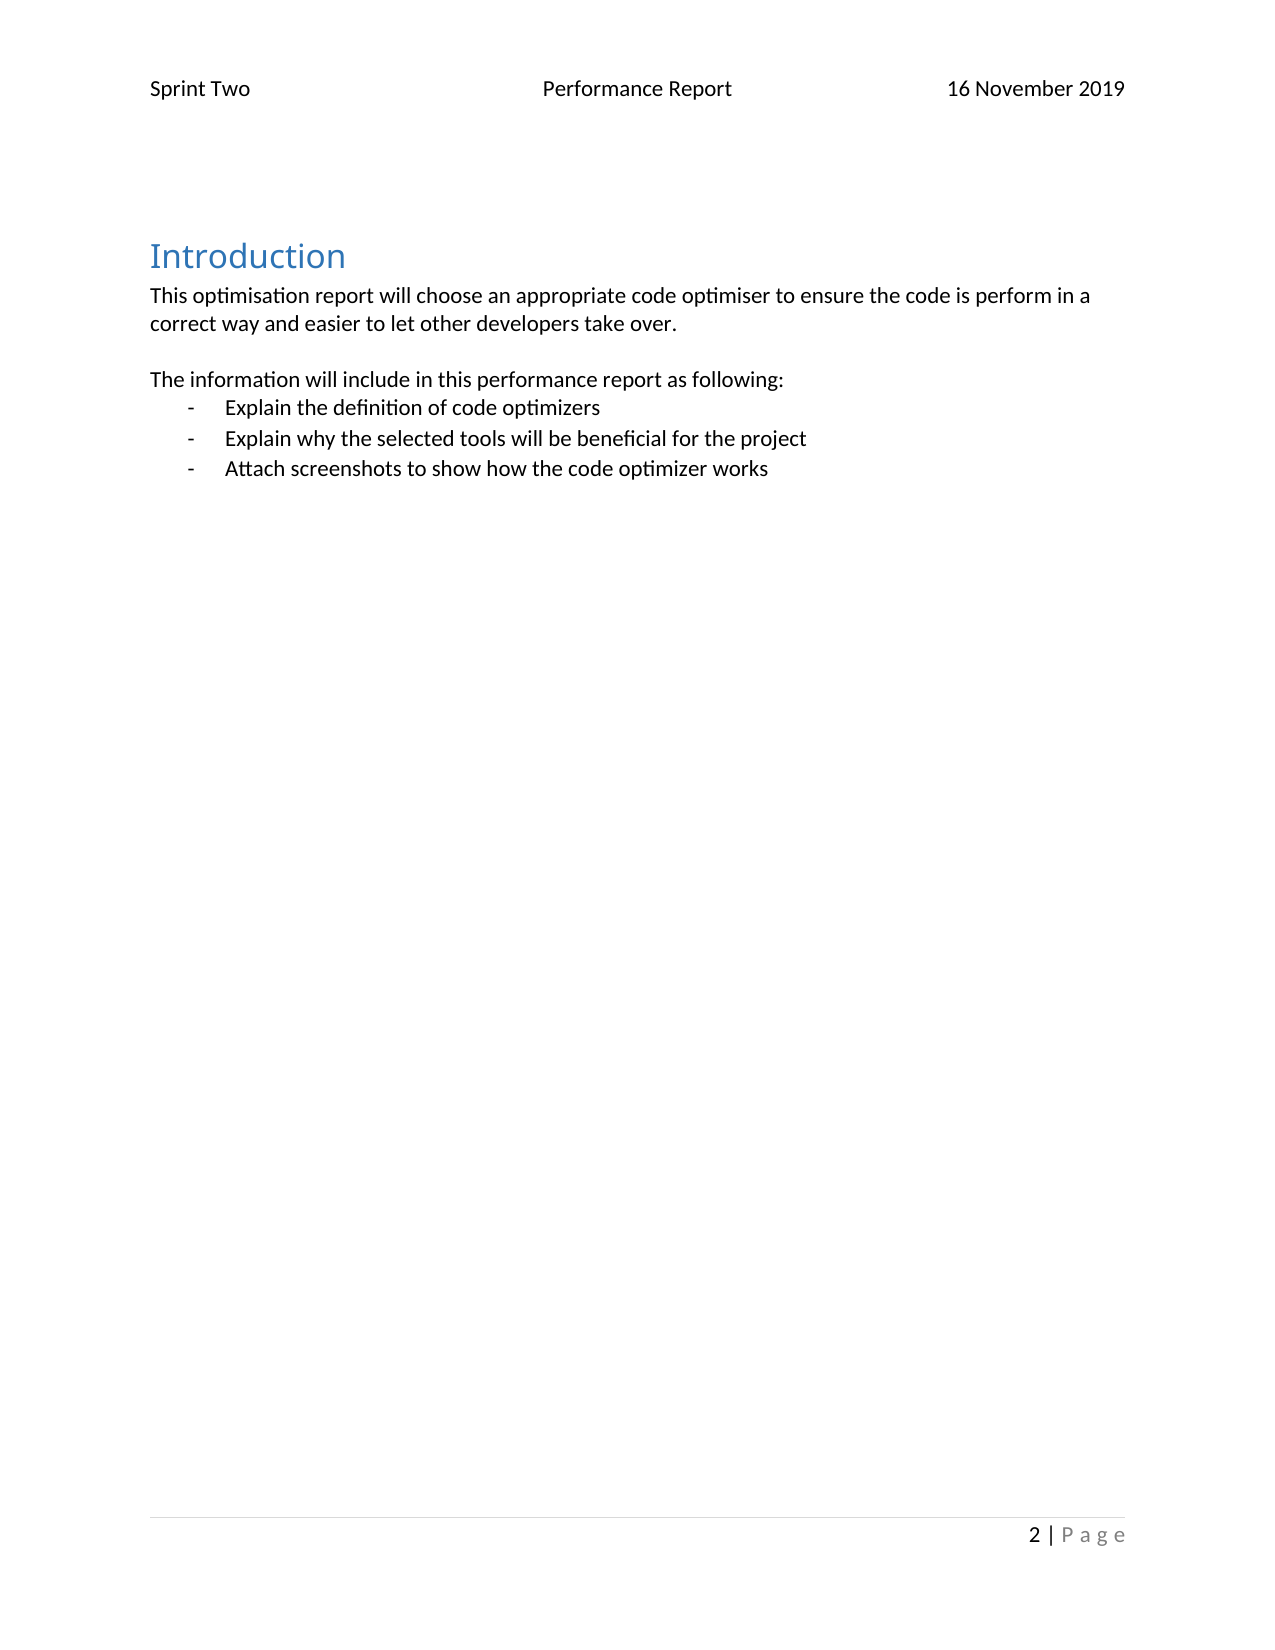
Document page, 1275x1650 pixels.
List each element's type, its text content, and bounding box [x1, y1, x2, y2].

subtitle Introduction [150, 232, 1125, 278]
list Attach screenshots to show how the code optimizer works [187, 454, 1125, 482]
text The information will include in this performance report as following: [150, 366, 1125, 393]
text This optimisation report will choose an appropriate code optimiser to ensure the code is perform in a correct way and easier to let other developers take over. [150, 281, 1125, 337]
list Explain why the selected tools will be beneficial for the project [187, 424, 1125, 452]
list Explain the definition of code optimizers [187, 393, 1125, 422]
